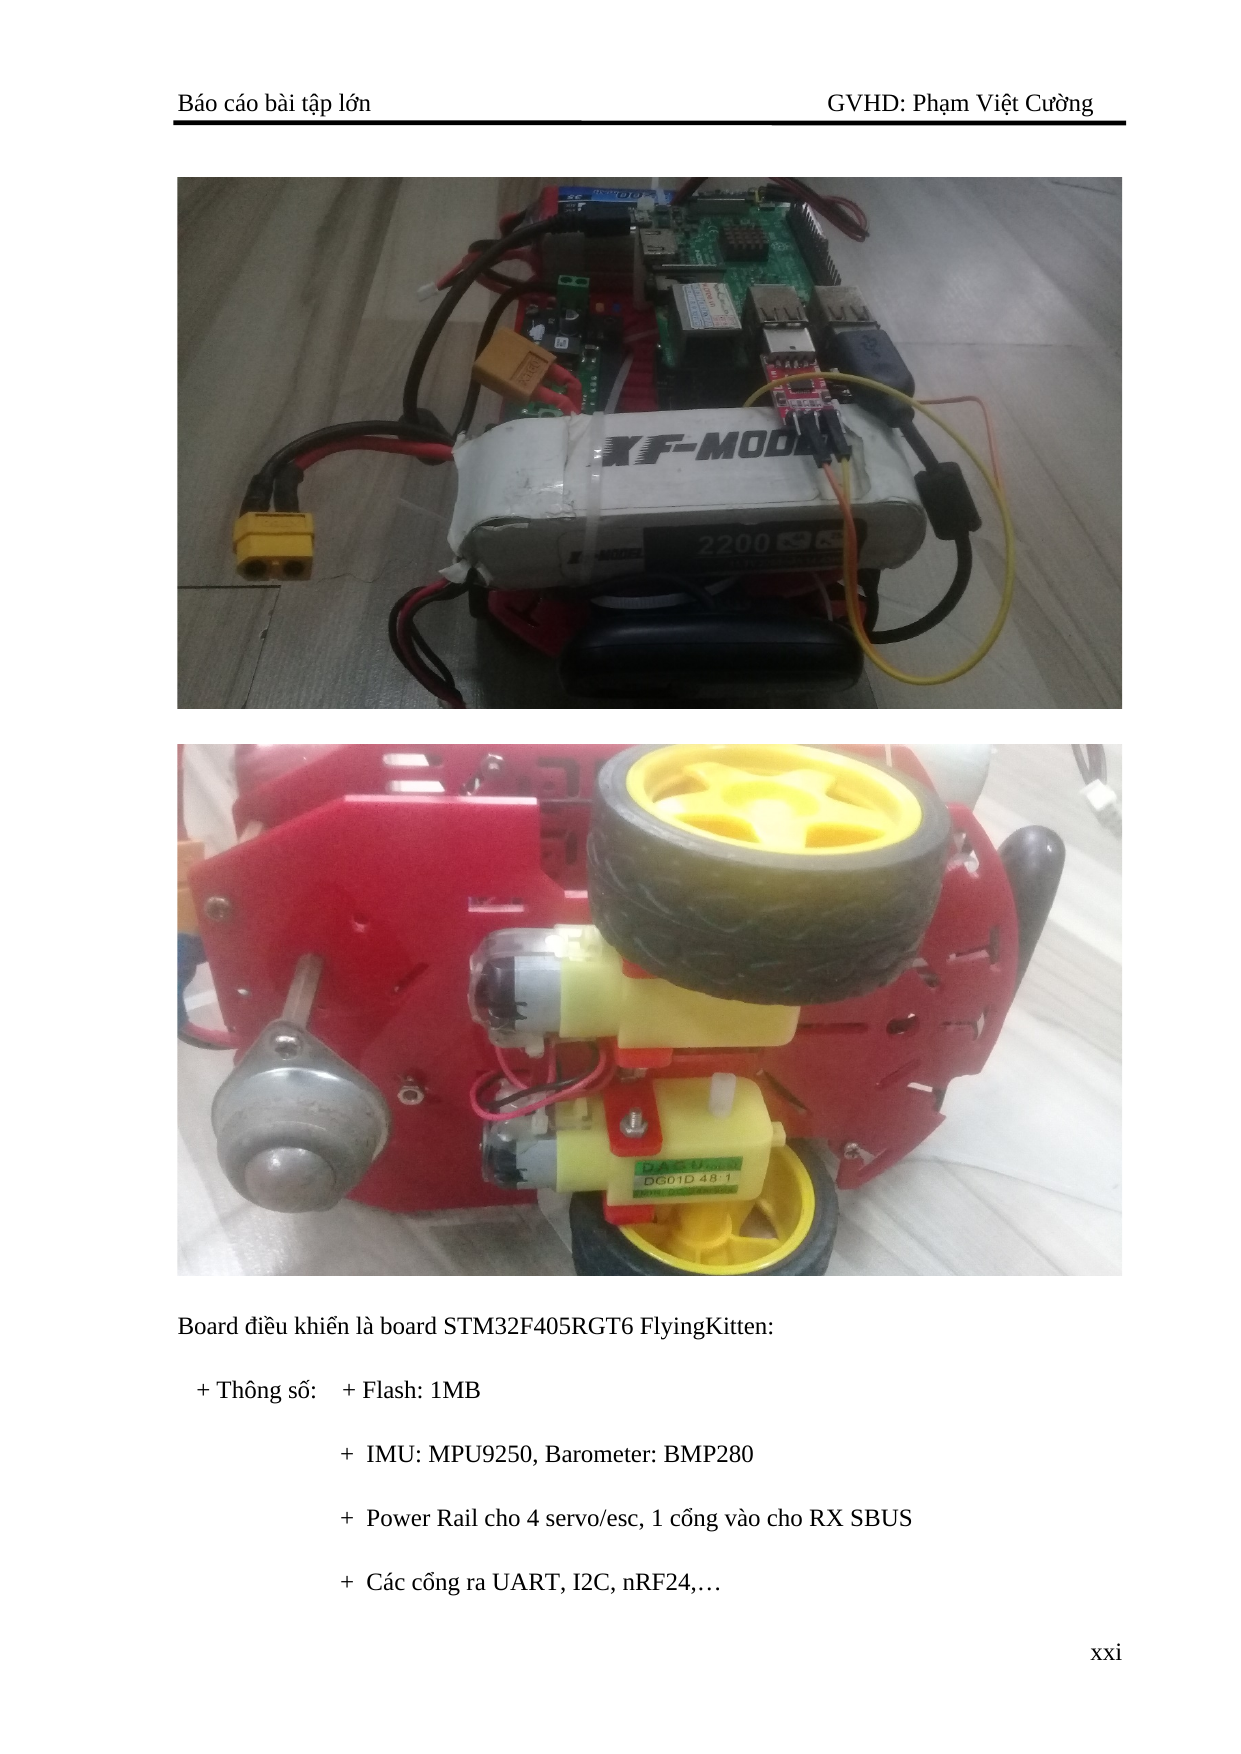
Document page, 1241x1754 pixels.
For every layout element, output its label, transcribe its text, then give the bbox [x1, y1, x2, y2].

text + Thông số: + Flash: 1MB [177, 1375, 1122, 1404]
text + IMU: MPU9250, Barometer: BMP280 [177, 1439, 1122, 1468]
picture [177, 177, 1123, 709]
text + Power Rail cho 4 servo/esc, 1 cổng vào cho RX SBUS [177, 1503, 1122, 1532]
picture [177, 744, 1123, 1276]
text + Các cổng ra UART, I2C, nRF24,… [177, 1567, 1122, 1596]
text Board điều khiển là board STM32F405RGT6 FlyingKitten: [177, 1311, 1122, 1340]
